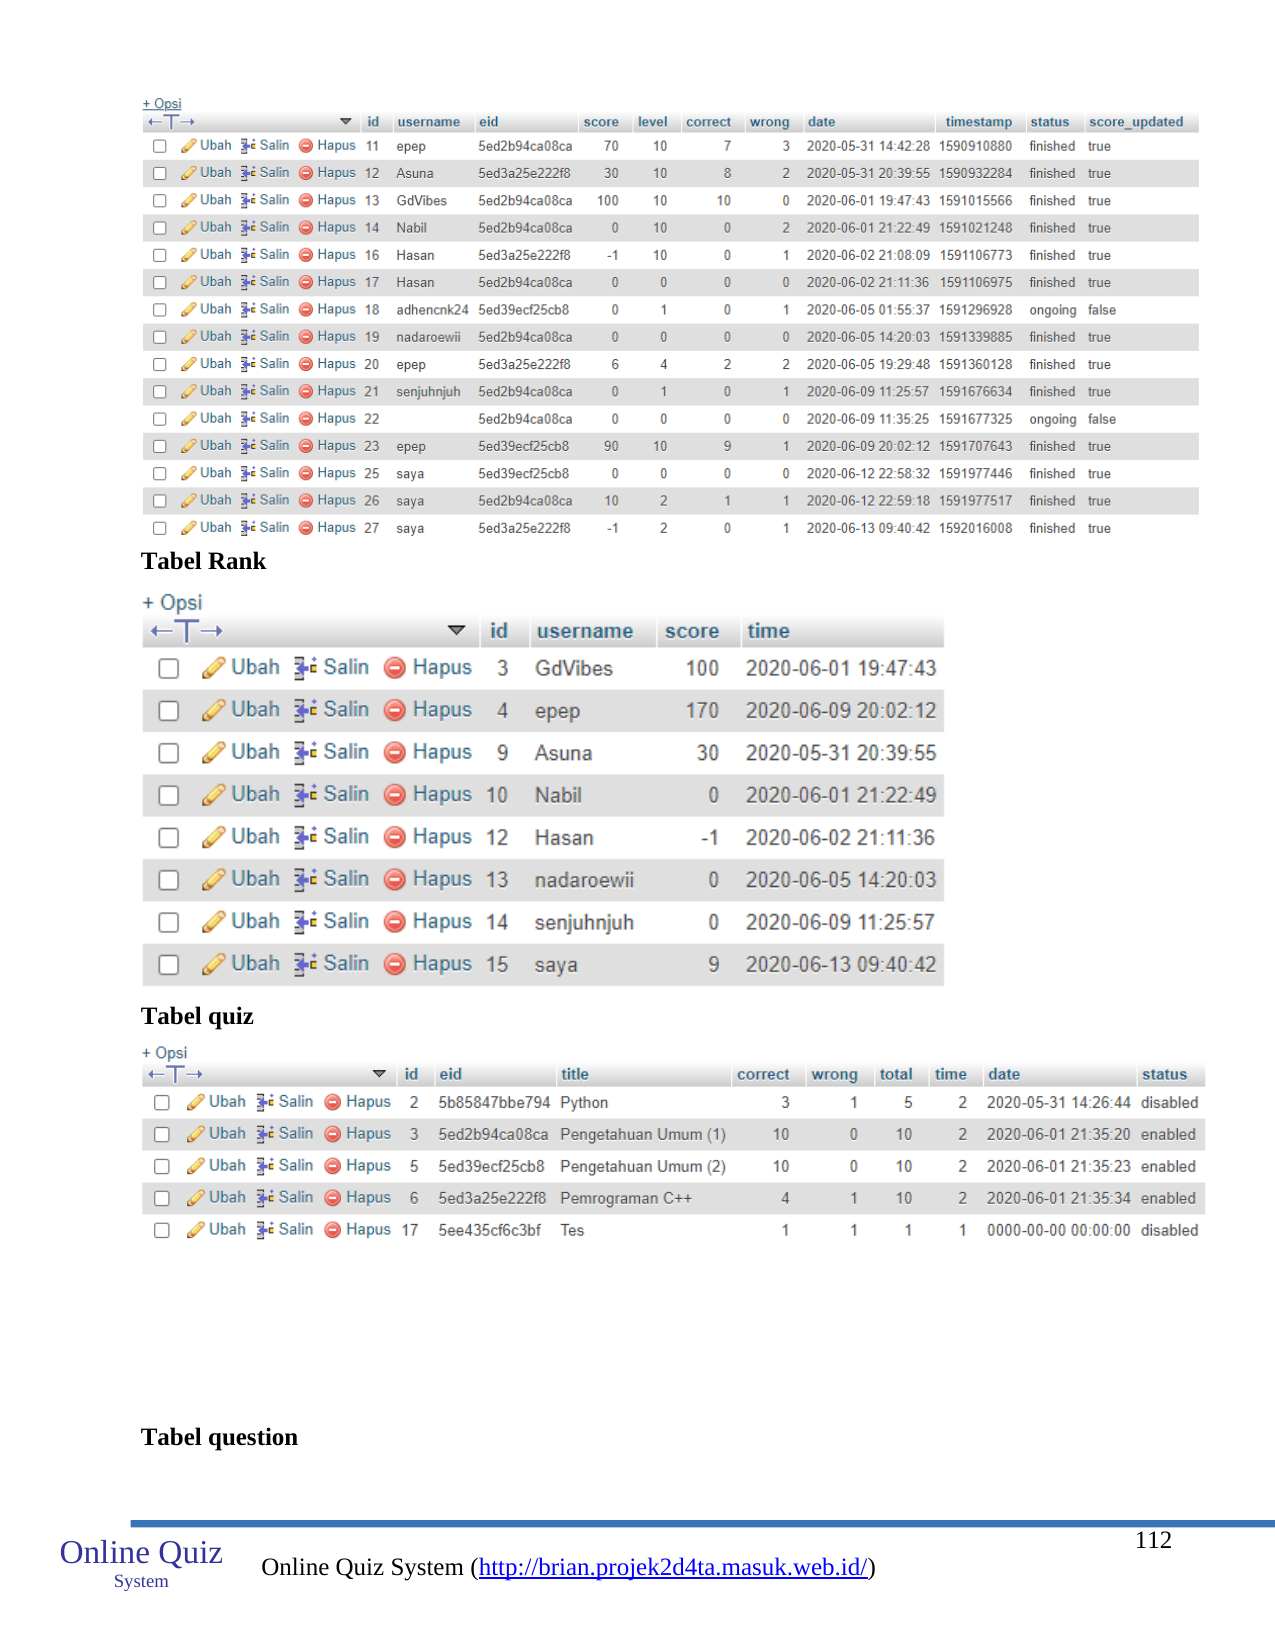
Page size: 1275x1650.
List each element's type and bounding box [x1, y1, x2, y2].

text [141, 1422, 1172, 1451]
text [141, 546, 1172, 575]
picture [140, 574, 1010, 1002]
picture [140, 84, 1210, 546]
picture [140, 1030, 1210, 1250]
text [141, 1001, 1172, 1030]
